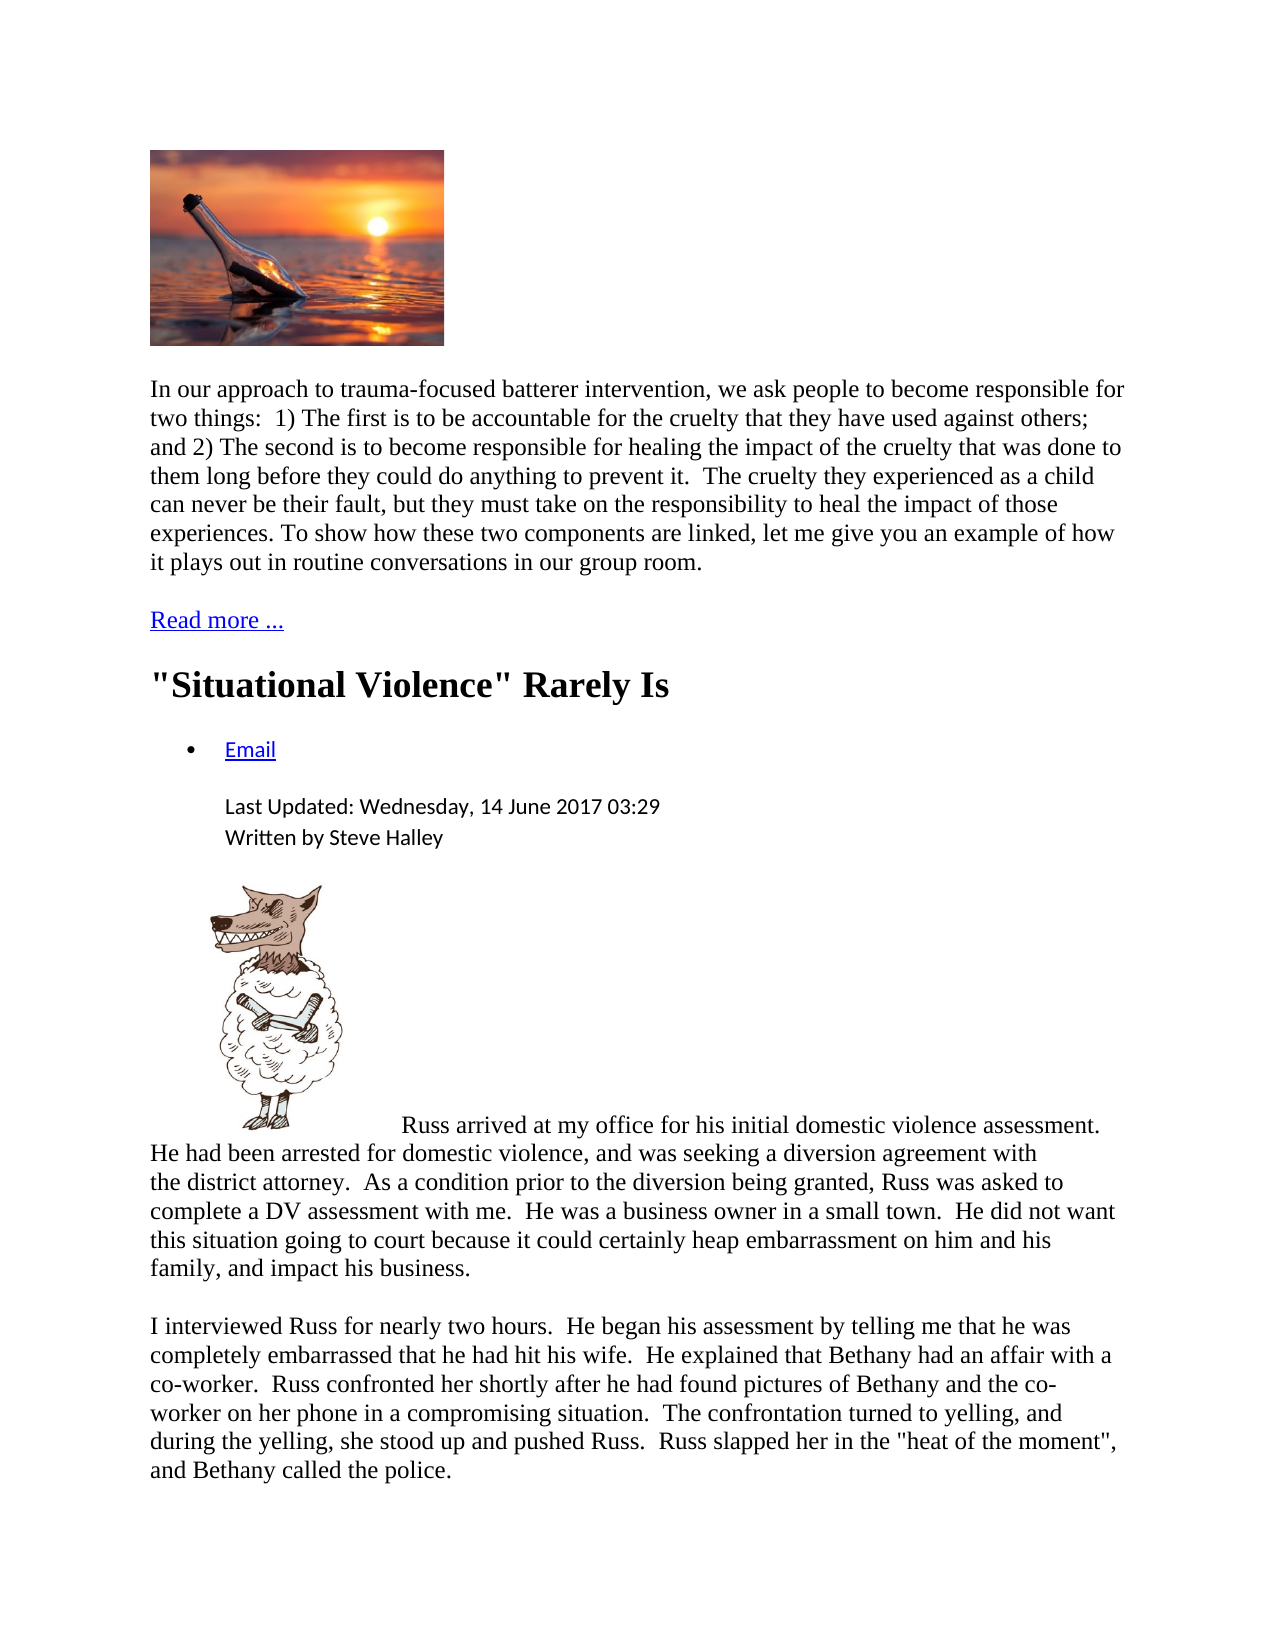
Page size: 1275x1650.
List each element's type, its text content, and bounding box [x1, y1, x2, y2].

text In our approach to trauma-focused batterer intervention, we ask people to become responsible for two things: 1) The first is to be accountable for the cruelty that they have used against others; and 2) The second is to become responsible for healing the impact of the cruelty that was done to them long before they could do anything to prevent it. The cruelty they experienced as a child can never be their fault, but they must take on the responsibility to heal the impact of those experiences. To show how these two components are linked, let me give you an example of how it plays out in routine conversations in our group room. [150, 374, 1125, 576]
text Written by Steve Halley [225, 823, 1125, 851]
text Russ arrived at my office for his initial domestic violence assessment. He had been arrested for domestic violence, and was seeking a diversion agreement with the district attorney. As a condition prior to the diversion being granted, Russ was asked to complete a DV assessment with me. He was a business owner in a small town. He did not want this situation going to court because it could certainly heap embarrassment on him and his family, and impact his business. [150, 882, 1125, 1282]
list Email [187, 735, 1125, 763]
text I interviewed Russ for nearly two hours. He began his assessment by telling me that he was completely embarrassed that he had hit his wife. He explained that Bethany had an affair with a co-worker. Russ confronted her shortly after he had found pictures of Bethany and the co-worker on her phone in a compromising situation. The confrontation turned to yelling, and during the yelling, she stood up and pushed Russ. Russ slapped her in the "heat of the moment", and Bethany called the police. [150, 1311, 1125, 1484]
subtitle "Situational Violence" Rarely Is [150, 663, 1125, 706]
picture [150, 882, 402, 1134]
picture [150, 150, 445, 346]
text Read more ... [150, 605, 1125, 634]
text Last Updated: Wednesday, 14 June 2017 03:29 [225, 792, 1125, 820]
